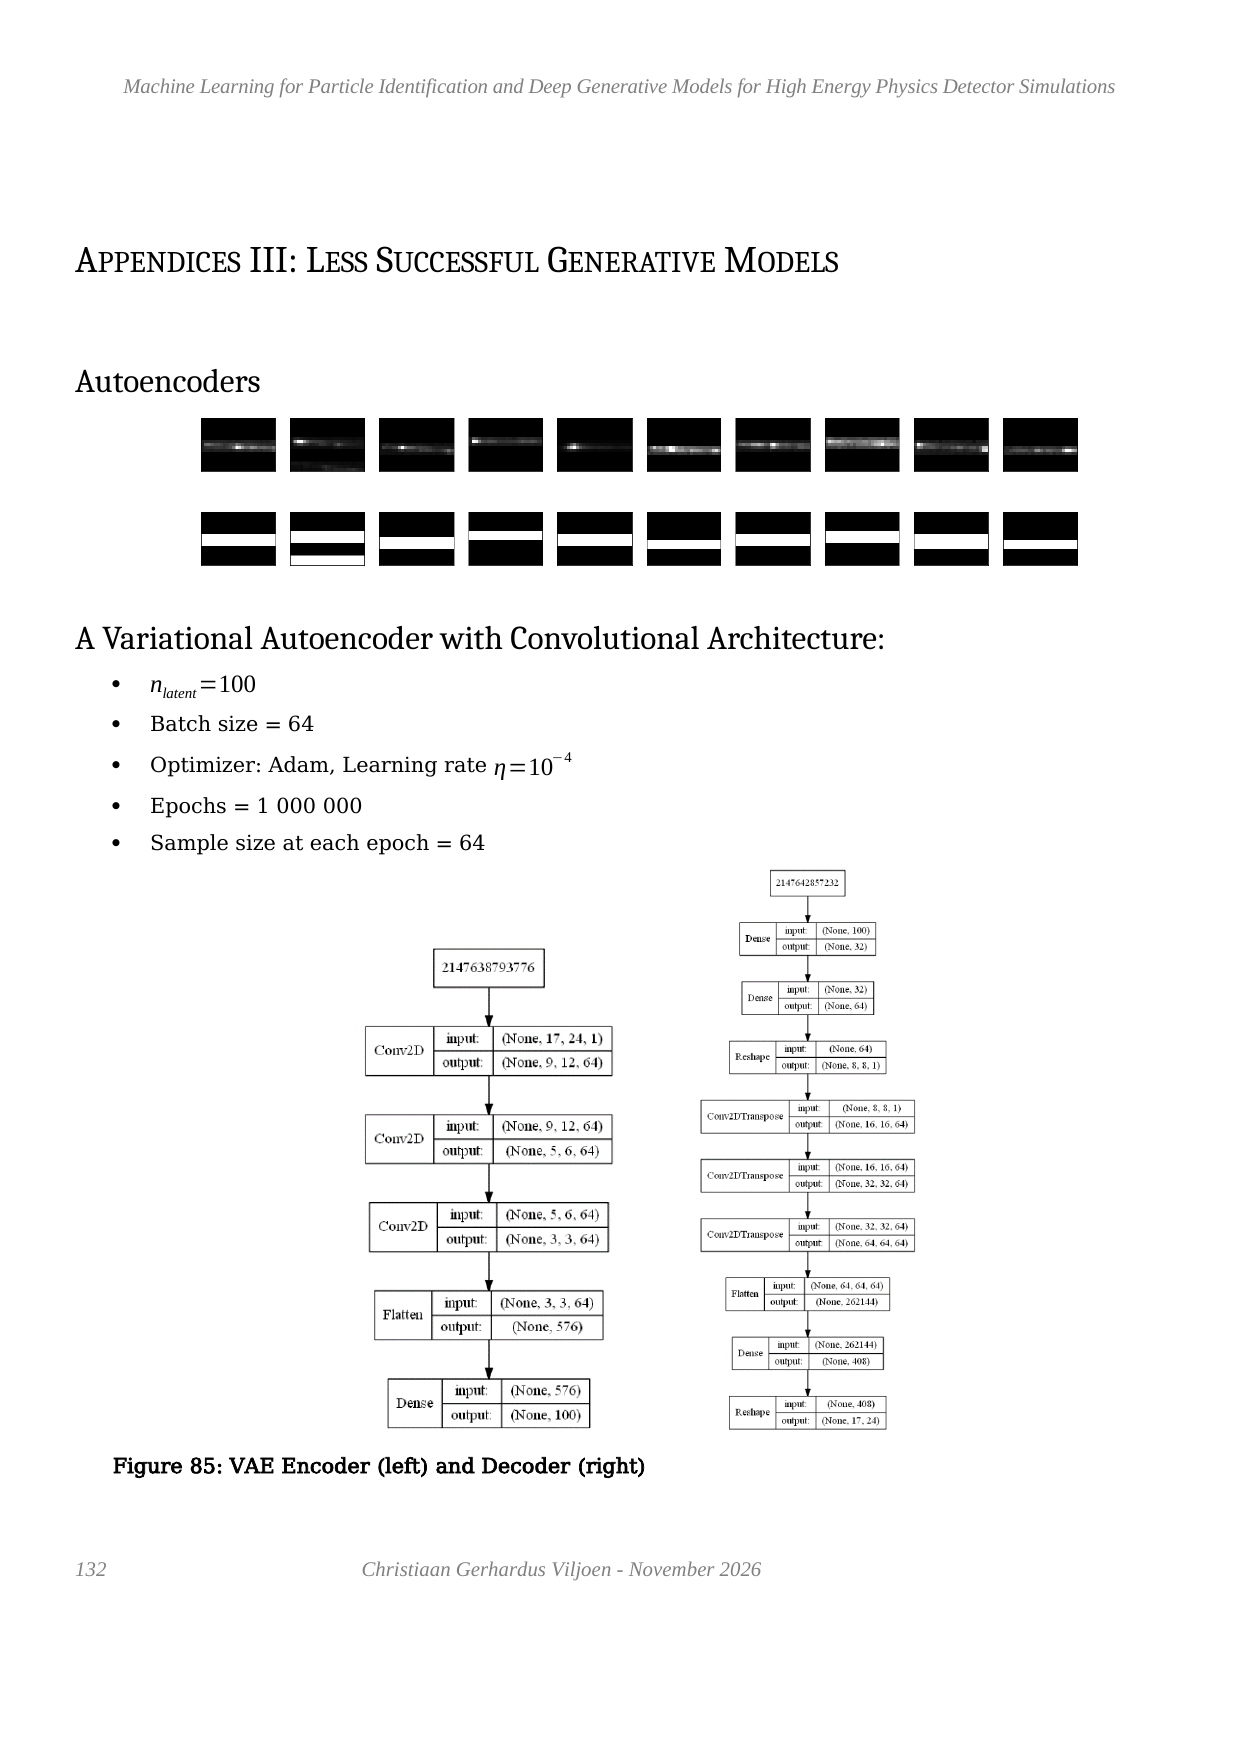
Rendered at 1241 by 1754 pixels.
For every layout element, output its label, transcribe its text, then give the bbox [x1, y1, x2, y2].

list Optimizer: Adam, Learning rate [112, 749, 1165, 780]
picture [196, 413, 1082, 570]
list Autoencoders [75, 363, 1165, 401]
list Sample size at each epoch = 64 [112, 830, 1165, 855]
list A Variational Autoencoder with Convolutional Architecture: [75, 619, 1165, 658]
picture [698, 867, 917, 1432]
list Batch size = 64 [112, 711, 1165, 736]
list Epochs = 1 000 000 [112, 792, 1165, 818]
picture [361, 944, 616, 1432]
subtitle Appendices III: Less Successful Generative Models [75, 239, 1165, 282]
